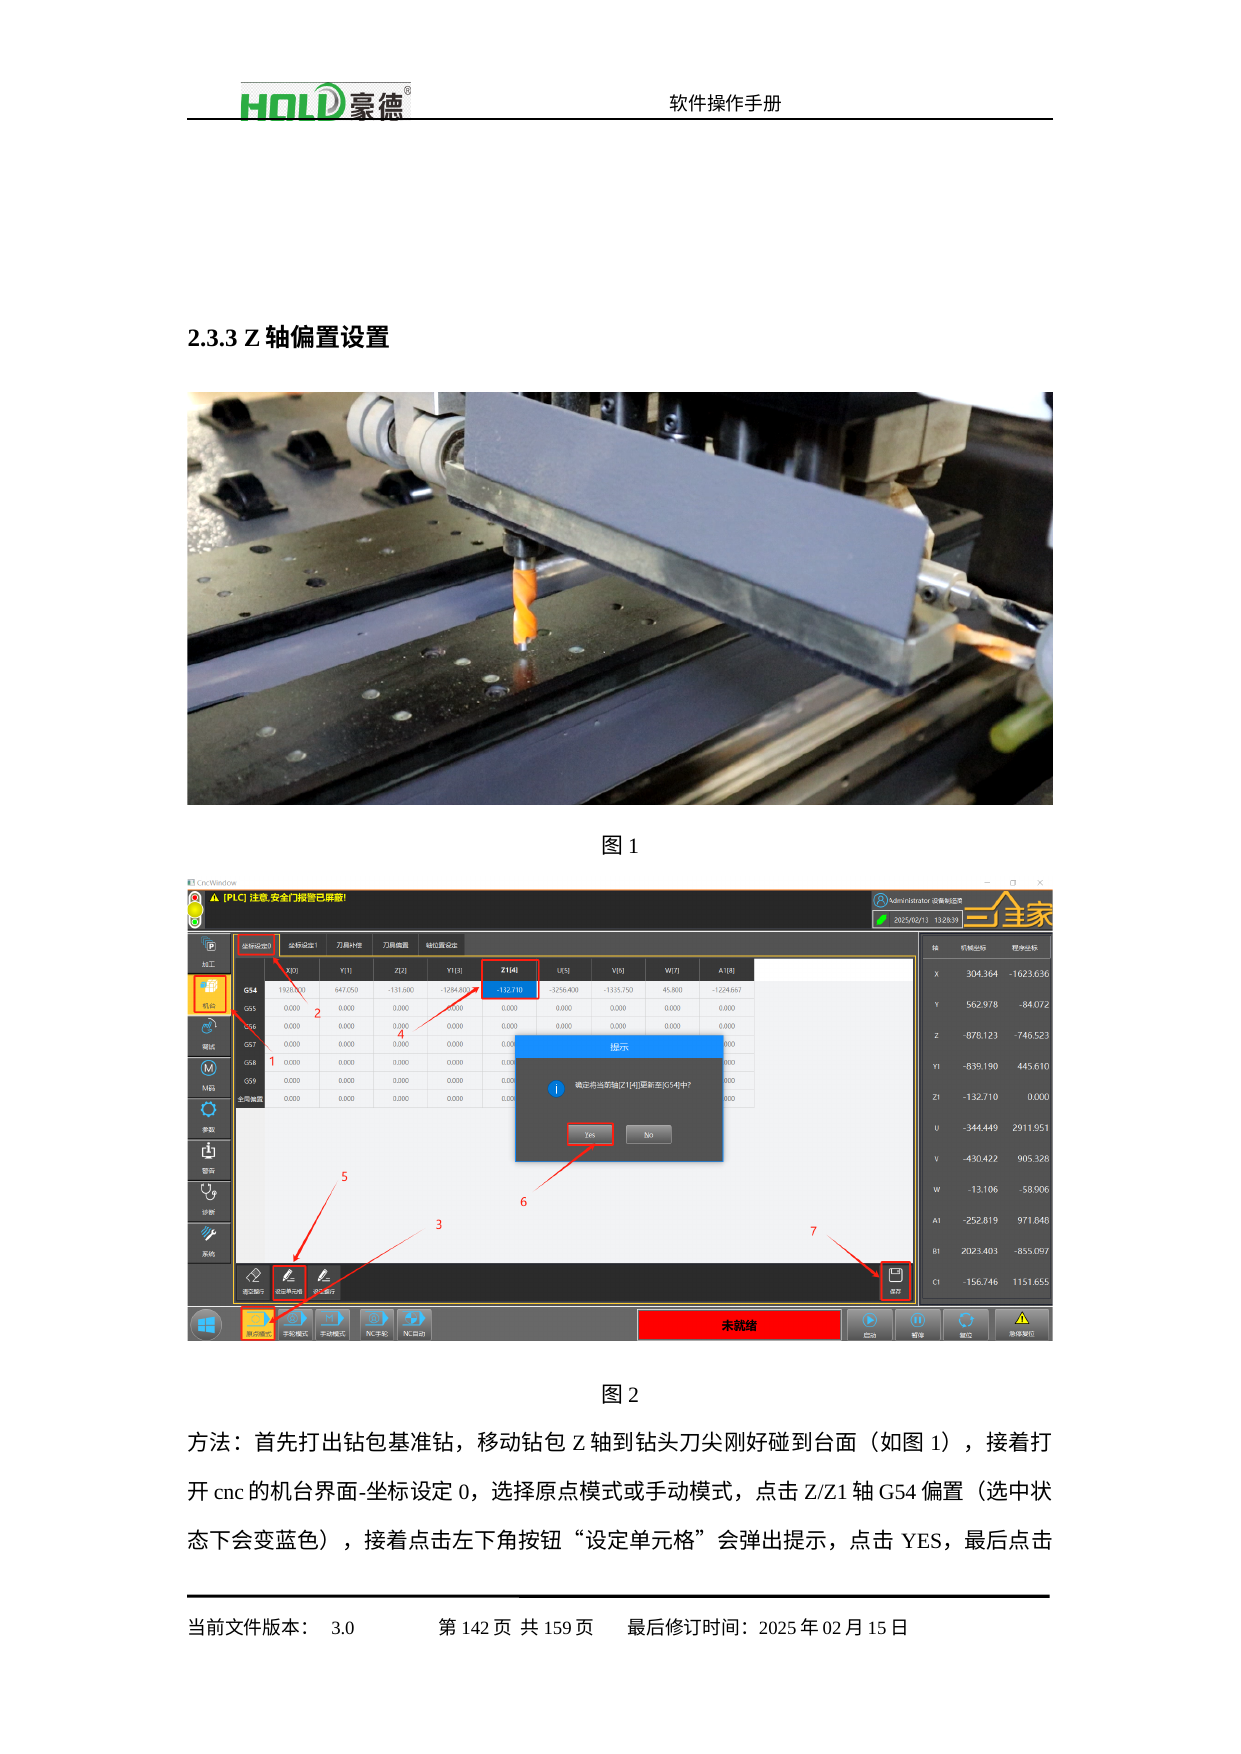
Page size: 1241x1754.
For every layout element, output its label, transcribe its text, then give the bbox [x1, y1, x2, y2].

subtitle Z轴偏置设置 [187, 303, 1053, 368]
text 图1 [187, 828, 1053, 861]
text 图2 [187, 1376, 1053, 1409]
picture [187, 392, 1053, 805]
picture [240, 82, 411, 118]
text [187, 1425, 1053, 1555]
picture [187, 876, 1053, 1341]
